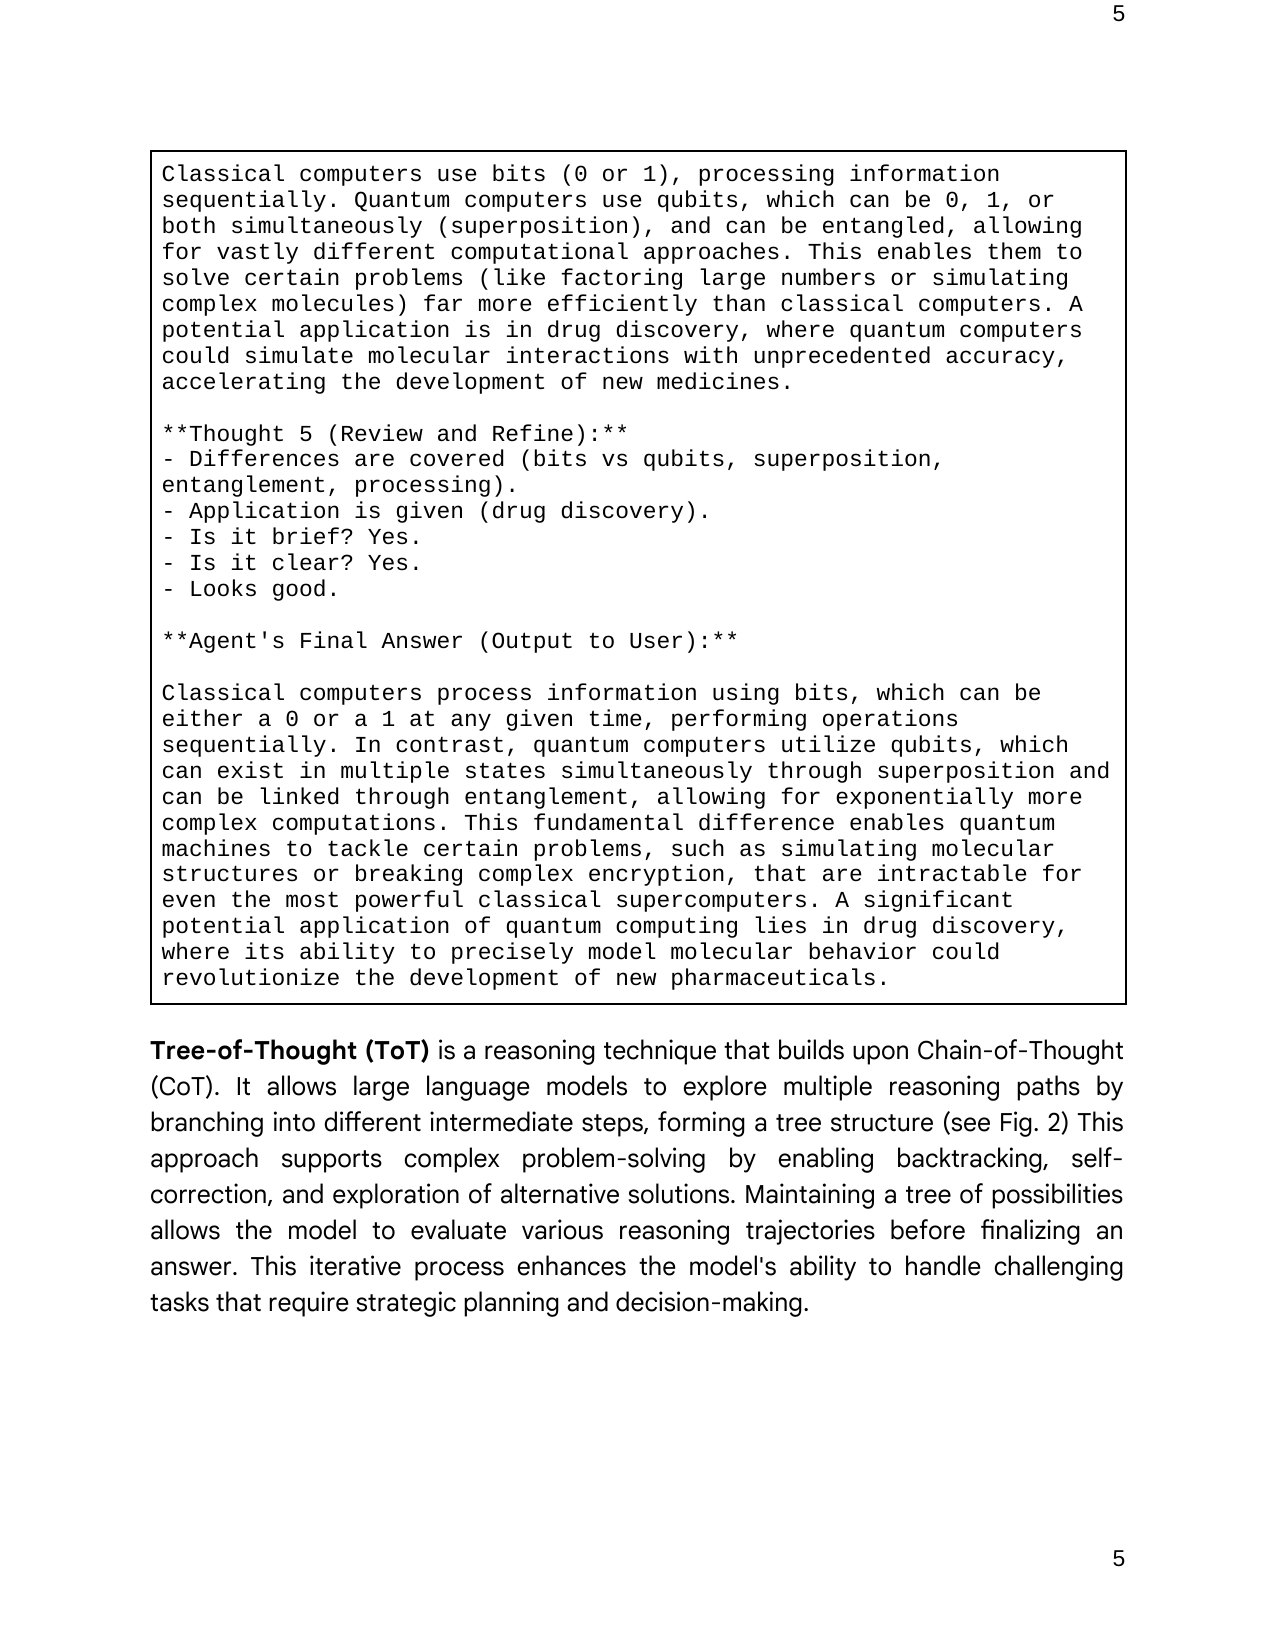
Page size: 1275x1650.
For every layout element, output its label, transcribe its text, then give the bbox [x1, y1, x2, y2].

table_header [152, 152, 1125, 1003]
text Tree-of-Thought (ToT) is a reasoning technique that builds upon Chain-of-Thought (CoT). It allows large language models to explore multiple reasoning paths by branching into different intermediate steps, forming a tree structure (see Fig. 2) This approach supports complex problem-solving by enabling backtracking, self-correction, and exploration of alternative solutions. Maintaining a tree of possibilities allows the model to evaluate various reasoning trajectories before finalizing an answer. This iterative process enhances the model's ability to handle challenging tasks that require strategic planning and decision-making. [150, 1035, 1125, 1319]
